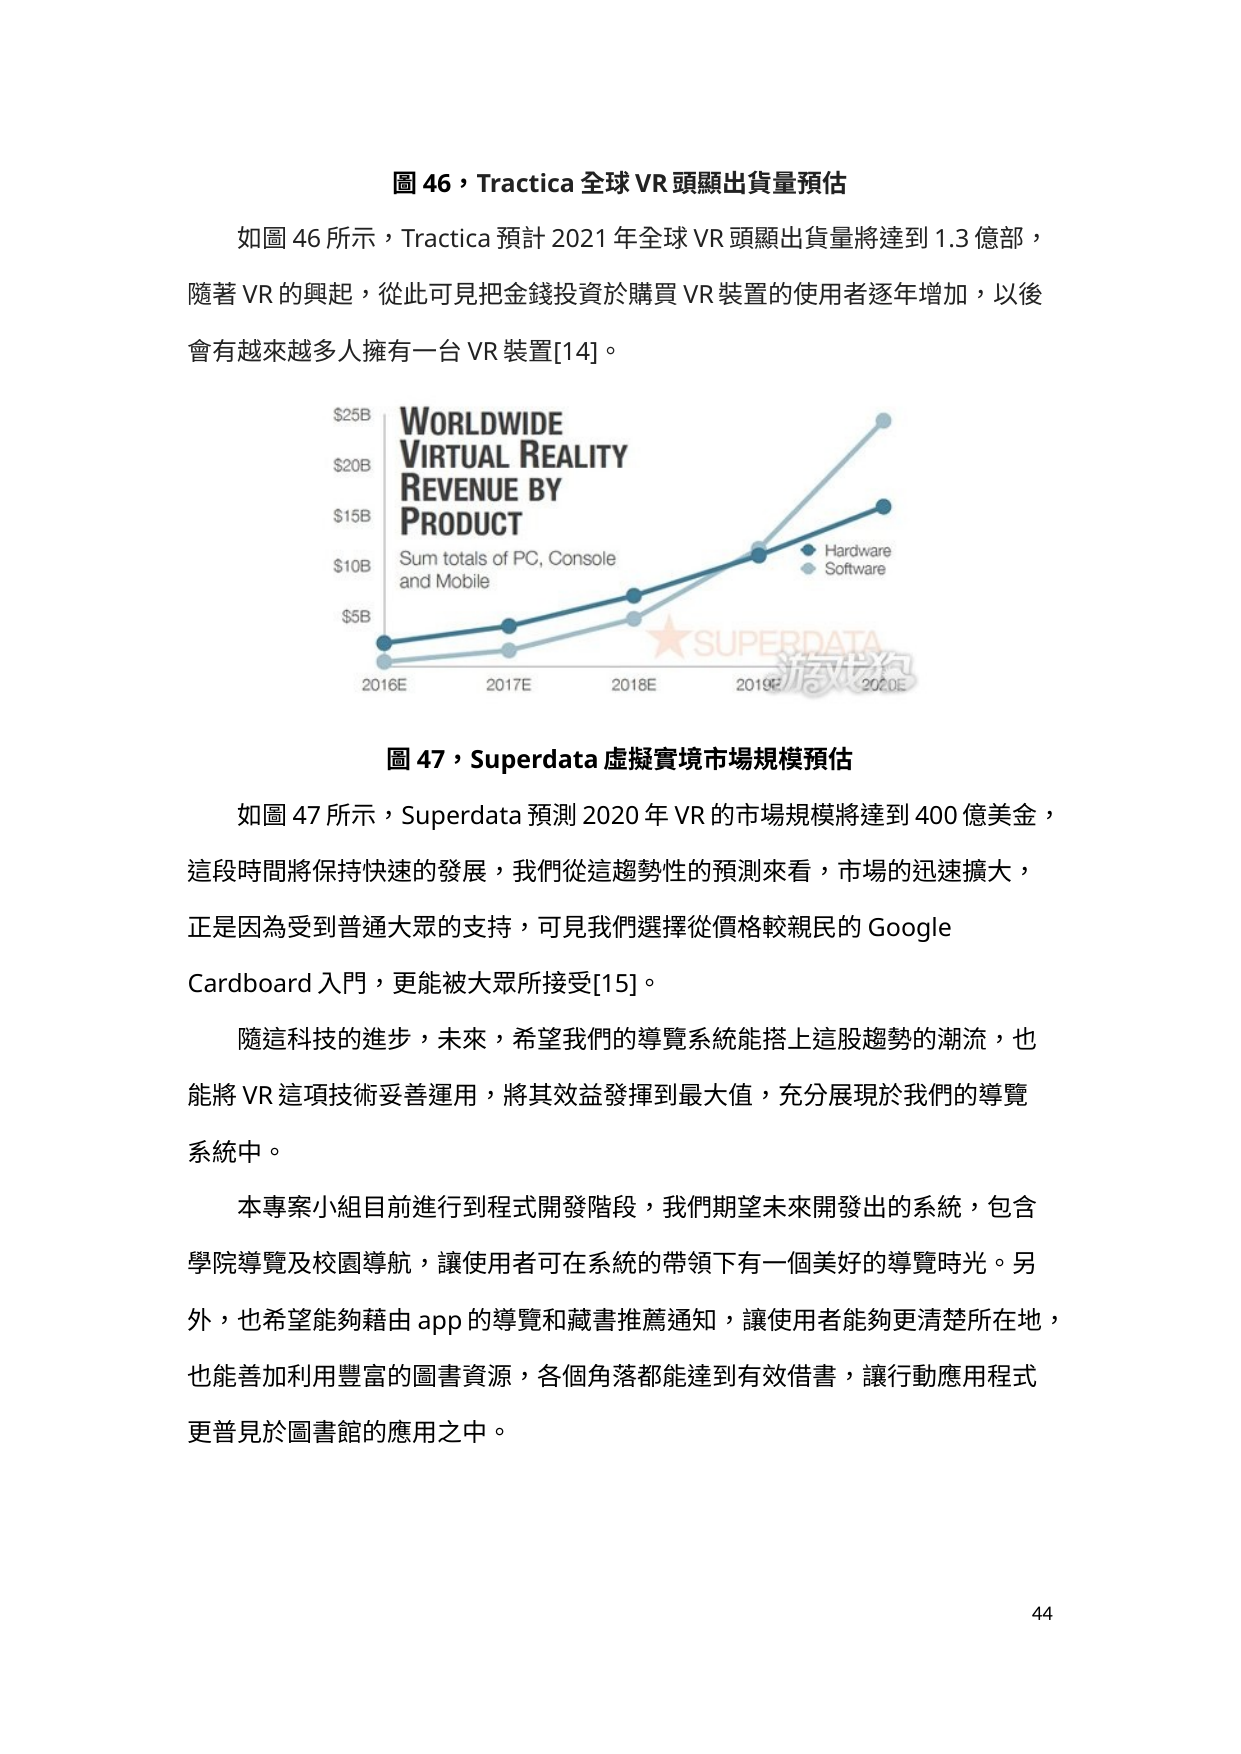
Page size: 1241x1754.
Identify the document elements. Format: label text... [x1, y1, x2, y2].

text 隨這科技的進步，未來，希望我們的導覽系統能搭上這股趨勢的潮流，也能將VR這項技術妥善運用，將其效益發揮到最大值，充分展現於我們的導覽系統中。 [187, 1019, 1053, 1169]
text 圖46，Tractica全球VR頭顯出貨量預估 [187, 162, 1053, 200]
text 如圖47所示，Superdata預測2020年VR的市場規模將達到400億美金，這段時間將保持快速的發展，我們從這趨勢性的預測來看，市場的迅速擴大，正是因為受到普通大眾的支持，可見我們選擇從價格較親民的Google Cardboard入門，更能被大眾所接受[15]。 [187, 794, 1053, 1001]
picture [313, 386, 927, 710]
text 如圖46所示，Tractica預計2021年全球VR頭顯出貨量將達到1.3億部，隨著VR的興起，從此可見把金錢投資於購買VR裝置的使用者逐年增加，以後會有越來越多人擁有一台VR裝置[14]。 [187, 218, 1053, 368]
text 圖47，Superdata虛擬實境市場規模預估 [187, 739, 1053, 776]
text 本專案小組目前進行到程式開發階段，我們期望未來開發出的系統，包含學院導覽及校園導航，讓使用者可在系統的帶領下有一個美好的導覽時光。另外，也希望能夠藉由app的導覽和藏書推薦通知，讓使用者能夠更清楚所在地，也能善加利用豐富的圖書資源，各個角落都能達到有效借書，讓行動應用程式更普見於圖書館的應用之中。 [187, 1187, 1053, 1449]
